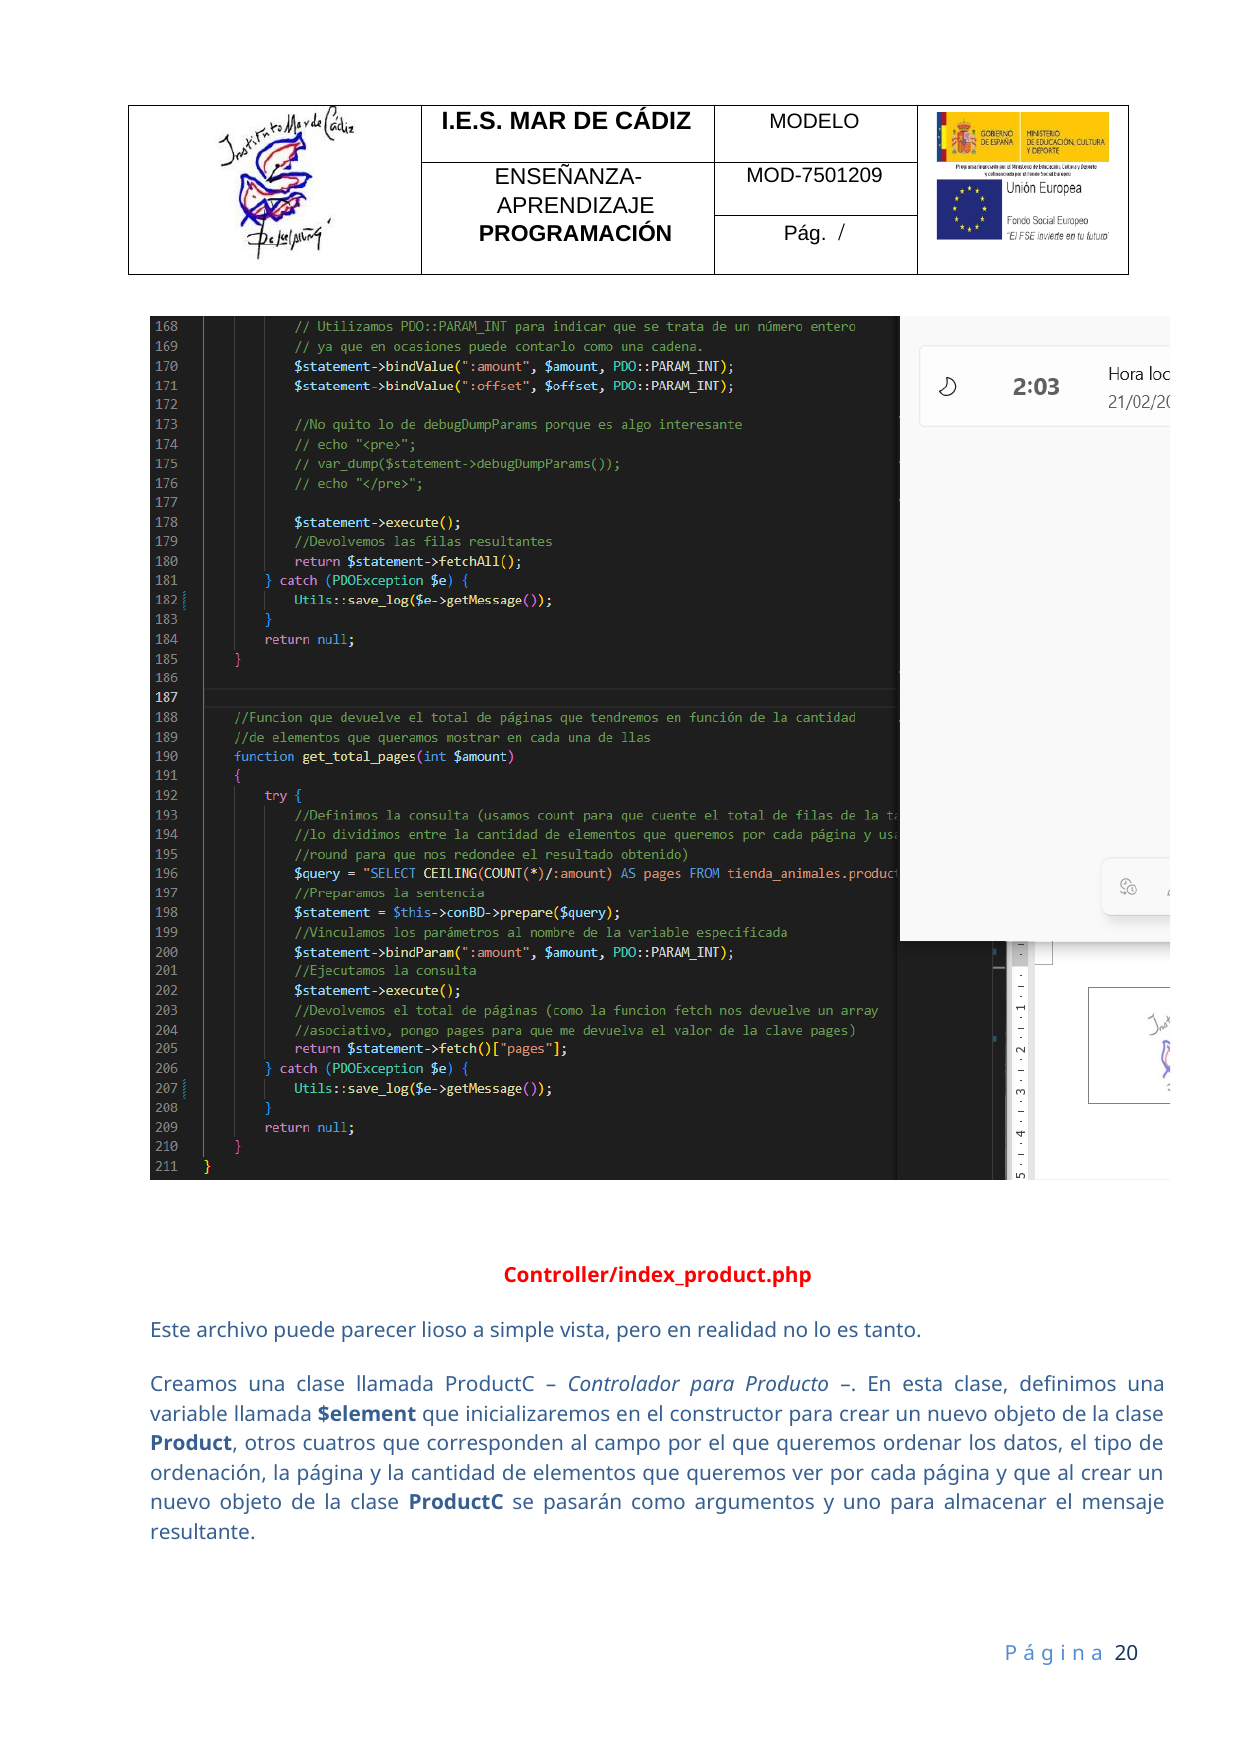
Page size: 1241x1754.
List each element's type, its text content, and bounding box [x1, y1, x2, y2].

text Controller/index_product.php [150, 1261, 1165, 1289]
picture [150, 316, 1171, 1180]
picture [192, 106, 370, 272]
picture [936, 112, 1109, 240]
list Este archivo puede parecer lioso a simple vista, pero en realidad no lo es tanto. [150, 1315, 1165, 1343]
list Creamos una clase llamada ProductC – Controlador para Producto –. En esta clase, definimos una variable llamada $element que inicializaremos en el constructor para crear un nuevo objeto de la clase Product, otros cuatros que corresponden al campo por el que queremos ordenar los datos, el tipo de ordenación, la página y la cantidad de elementos que queremos ver por cada página y que al crear un nuevo objeto de la clase ProductC se pasarán como argumentos y uno para almacenar el mensaje resultante. [150, 1369, 1165, 1545]
